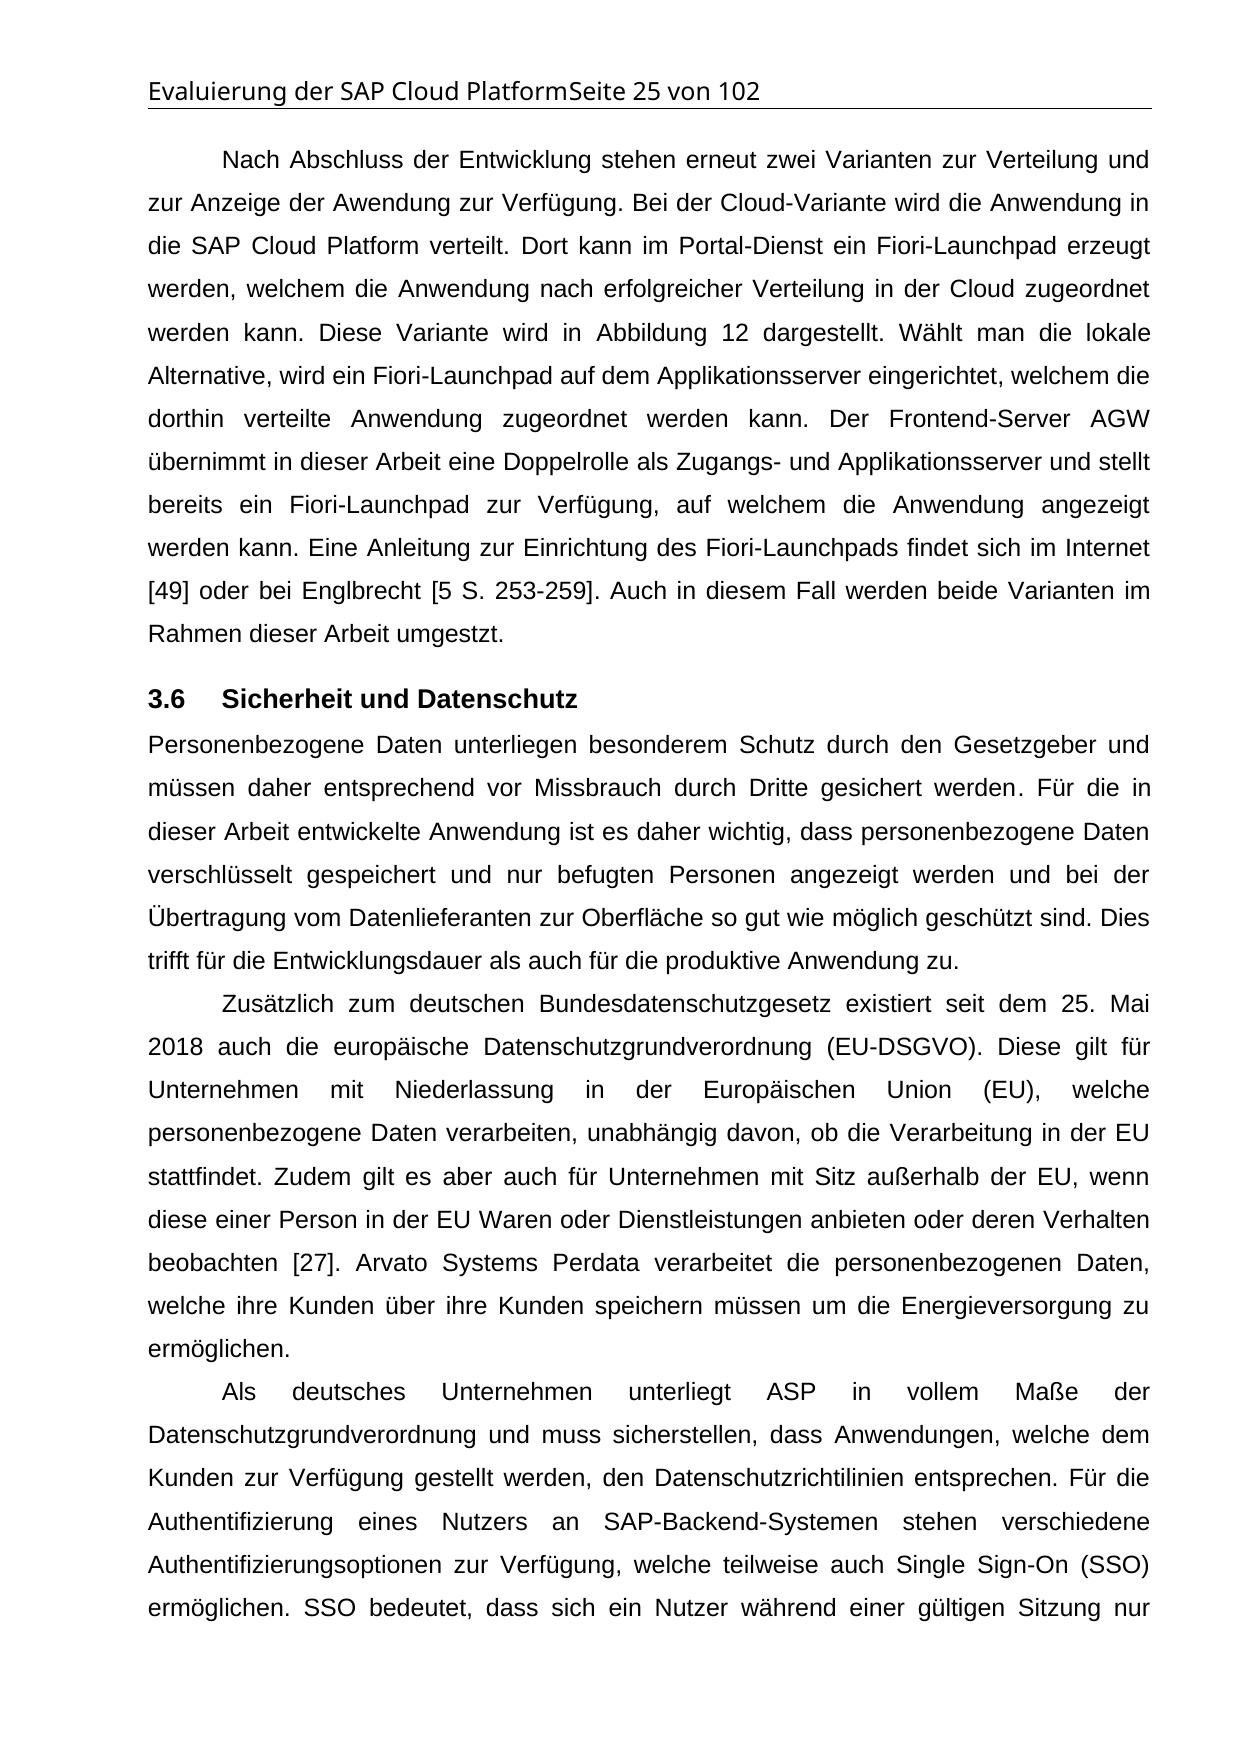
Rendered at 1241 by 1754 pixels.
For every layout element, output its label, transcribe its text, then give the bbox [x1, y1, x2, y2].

text Personenbezogene Daten unterliegen besonderem Schutz durch den Gesetzgeber und müssen daher entsprechend vor Missbrauch durch Dritte gesichert werden. Für die in dieser Arbeit entwickelte Anwendung ist es daher wichtig, dass personenbezogene Daten verschlüsselt gespeichert und nur befugten Personen angezeigt werden und bei der Übertragung vom Datenlieferanten zur Oberfläche so gut wie möglich geschützt sind. Dies trifft für die Entwicklungsdauer als auch für die produktive Anwendung zu. [148, 730, 1152, 975]
text Zusätzlich zum deutschen Bundesdatenschutzgesetz existiert seit dem 25. Mai 2018 auch die europäische Datenschutzgrundverordnung (EU-DSGVO). Diese gilt für Unternehmen mit Niederlassung in der Europäischen Union (EU), welche personenbezogene Daten verarbeiten, unabhängig davon, ob die Verarbeitung in der EU stattfindet. Zudem gilt es aber auch für Unternehmen mit Sitz außerhalb der EU, wenn diese einer Person in der EU Waren oder Dienstleistungen anbieten oder deren Verhalten beobachten [27]. Arvato Systems Perdata verarbeitet die personenbezogenen Daten, welche ihre Kunden über ihre Kunden speichern müssen um die Energieversorgung zu ermöglichen. [148, 989, 1152, 1363]
text Nach Abschluss der Entwicklung stehen erneut zwei Varianten zur Verteilung und zur Anzeige der Awendung zur Verfügung. Bei der Cloud-Variante wird die Anwendung in die SAP Cloud Platform verteilt. Dort kann im Portal-Dienst ein Fiori-Launchpad erzeugt werden, welchem die Anwendung nach erfolgreicher Verteilung in der Cloud zugeordnet werden kann. Diese Variante wird in Abbildung 12 dargestellt. Wählt man die lokale Alternative, wird ein Fiori-Launchpad auf dem Applikationsserver eingerichtet, welchem die dorthin verteilte Anwendung zugeordnet werden kann. Der Frontend-Server AGW übernimmt in dieser Arbeit eine Doppelrolle als Zugangs- und Applikationsserver und stellt bereits ein Fiori-Launchpad zur Verfügung, auf welchem die Anwendung angezeigt werden kann. Eine Anleitung zur Einrichtung des Fiori-Launchpads findet sich im Internet oder bei Englbrecht . Auch in diesem Fall werden beide Varianten im Rahmen dieser Arbeit umgestzt. [148, 145, 1152, 648]
subtitle Sicherheit und Datenschutz [148, 683, 1152, 715]
